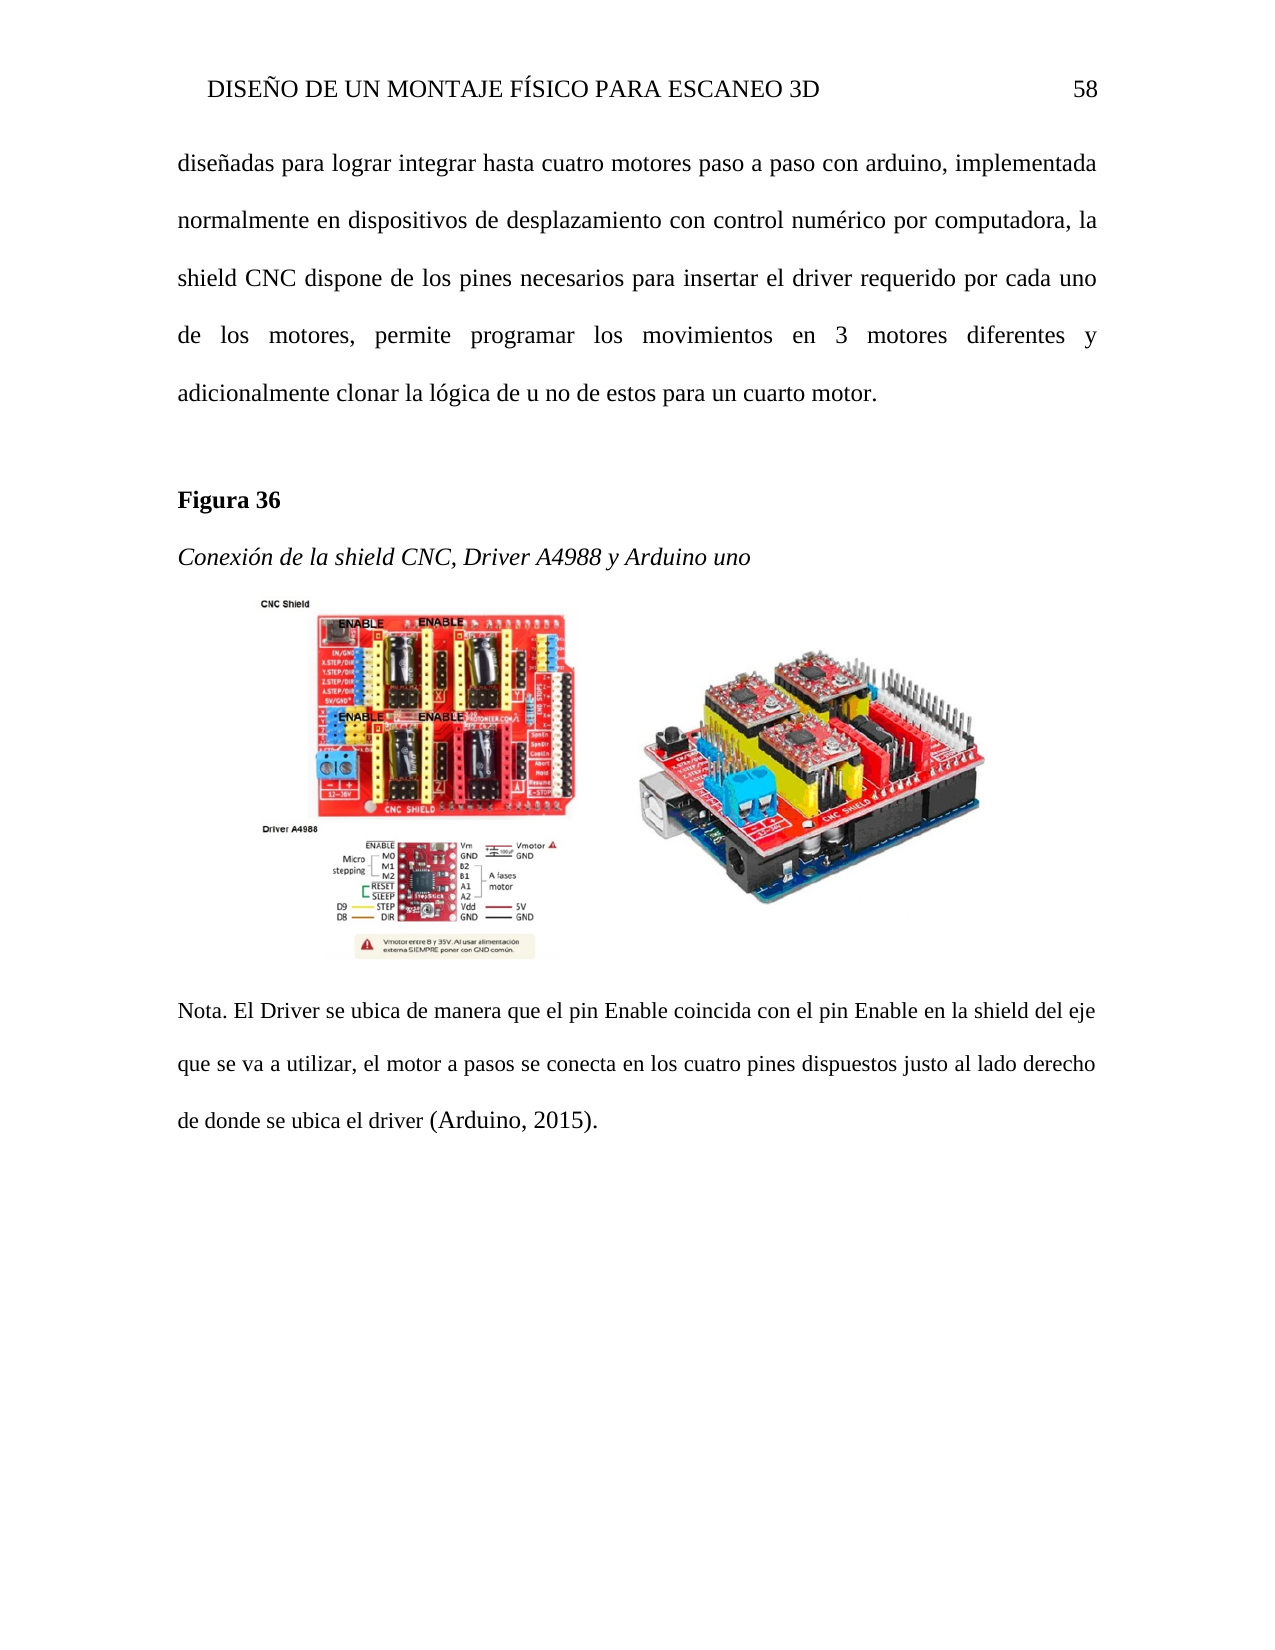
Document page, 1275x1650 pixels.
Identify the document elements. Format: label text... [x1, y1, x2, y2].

text Nota. El Driver se ubica de manera que el pin Enable coincida con el pin Enable en la shield del eje que se va a utilizar, el motor a pasos se conecta en los cuatro pines dispuestos justo al lado derecho de donde se ubica el driver (Arduino, 2015). [177, 997, 1098, 1134]
text Figura 36 Conexión de la shield CNC, Driver A4988 y Arduino uno [177, 485, 1098, 571]
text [177, 148, 1098, 406]
picture [251, 591, 995, 969]
